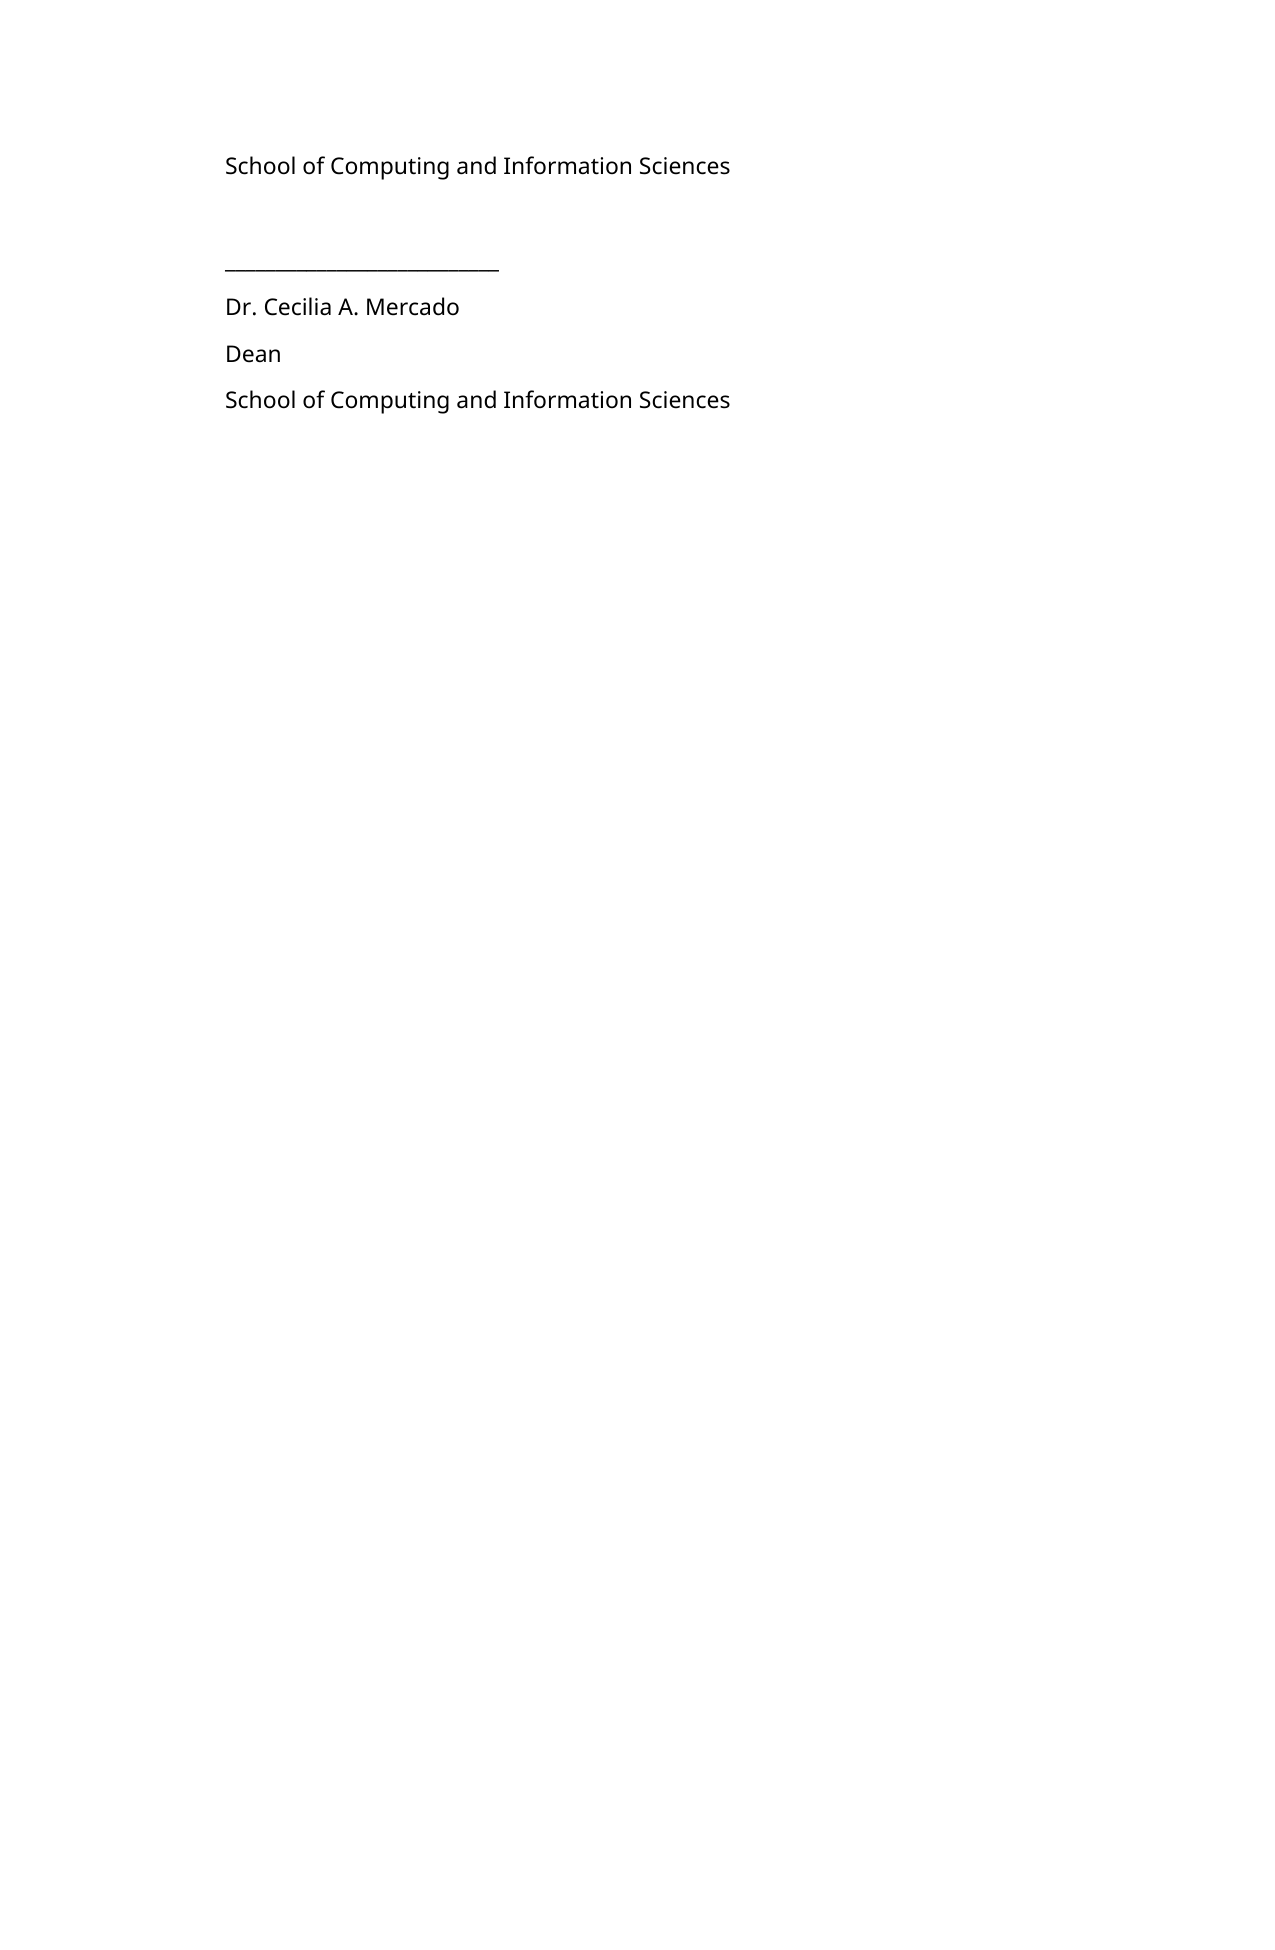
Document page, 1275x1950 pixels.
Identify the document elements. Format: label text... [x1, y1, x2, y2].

text Dr. Cecilia A. Mercado [225, 291, 1125, 322]
text ___________________________ [225, 244, 1125, 275]
text School of Computing and Information Sciences [225, 150, 1125, 181]
text Dean [225, 337, 1125, 369]
text School of Computing and Information Sciences [225, 384, 1125, 416]
